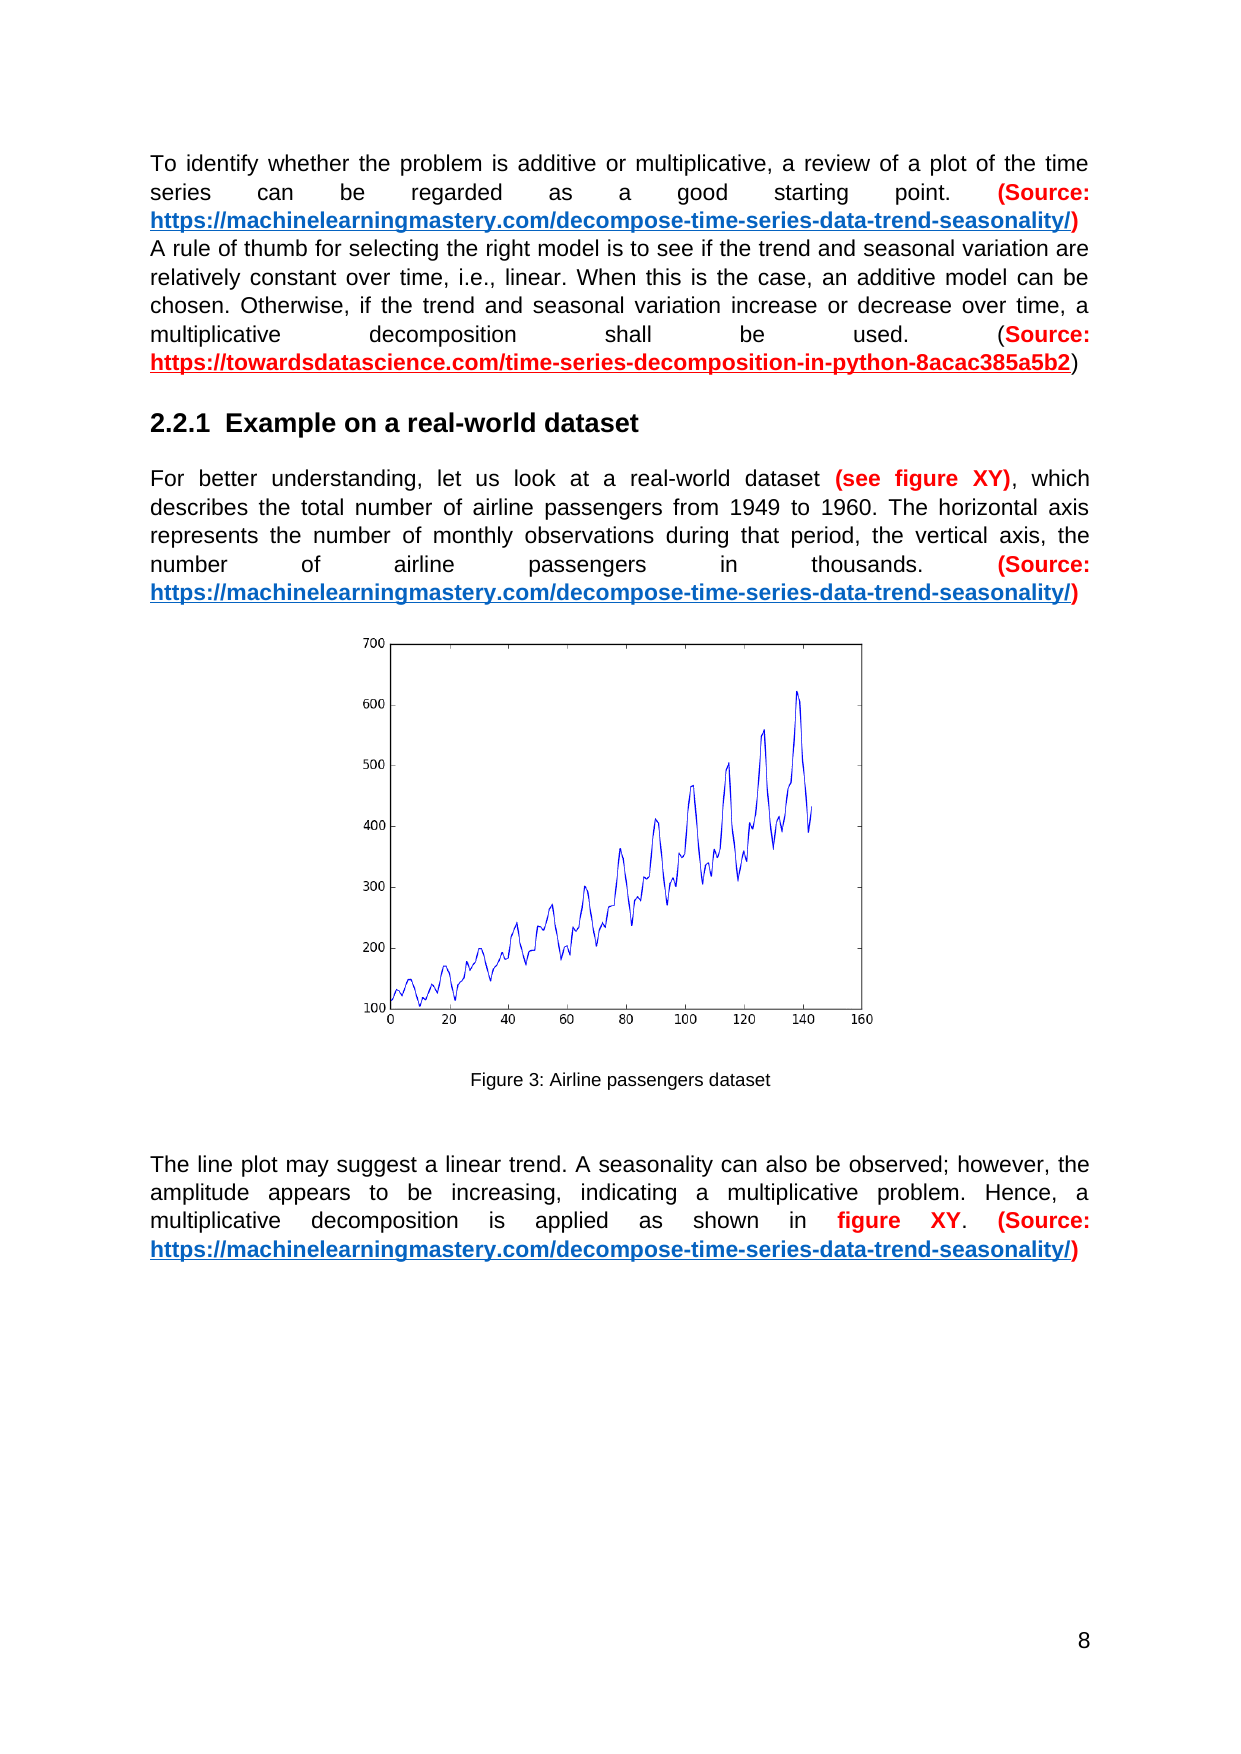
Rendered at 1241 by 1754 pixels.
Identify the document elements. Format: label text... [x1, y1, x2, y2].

picture [360, 625, 880, 1035]
text For better understanding, let us look at a real-world dataset (see figure XY), which describes the total number of airline passengers from 1949 to 1960. The horizontal axis represents the number of monthly observations during that period, the vertical axis, the number of airline passengers in thousands. (Source: https://machinelearningmastery.com/decompose-time-series-data-trend-seasonality/) [150, 465, 1090, 606]
text To identify whether the problem is additive or multiplicative, a review of a plot of the time series can be regarded as a good starting point. (Source: https://machinelearningmastery.com/decompose-time-series-data-trend-seasonality/) A rule of thumb for selecting the right model is to see if the trend and seasonal variation are relatively constant over time, i.e., linear. When this is the case, an additive model can be chosen. Otherwise, if the trend and seasonal variation increase or decrease over time, a multiplicative decomposition shall be used. (Source: https://towardsdatascience.com/time-series-decomposition-in-python-8acac385a5b2) [150, 150, 1090, 375]
subtitle Example on a real-world dataset [150, 407, 1090, 438]
